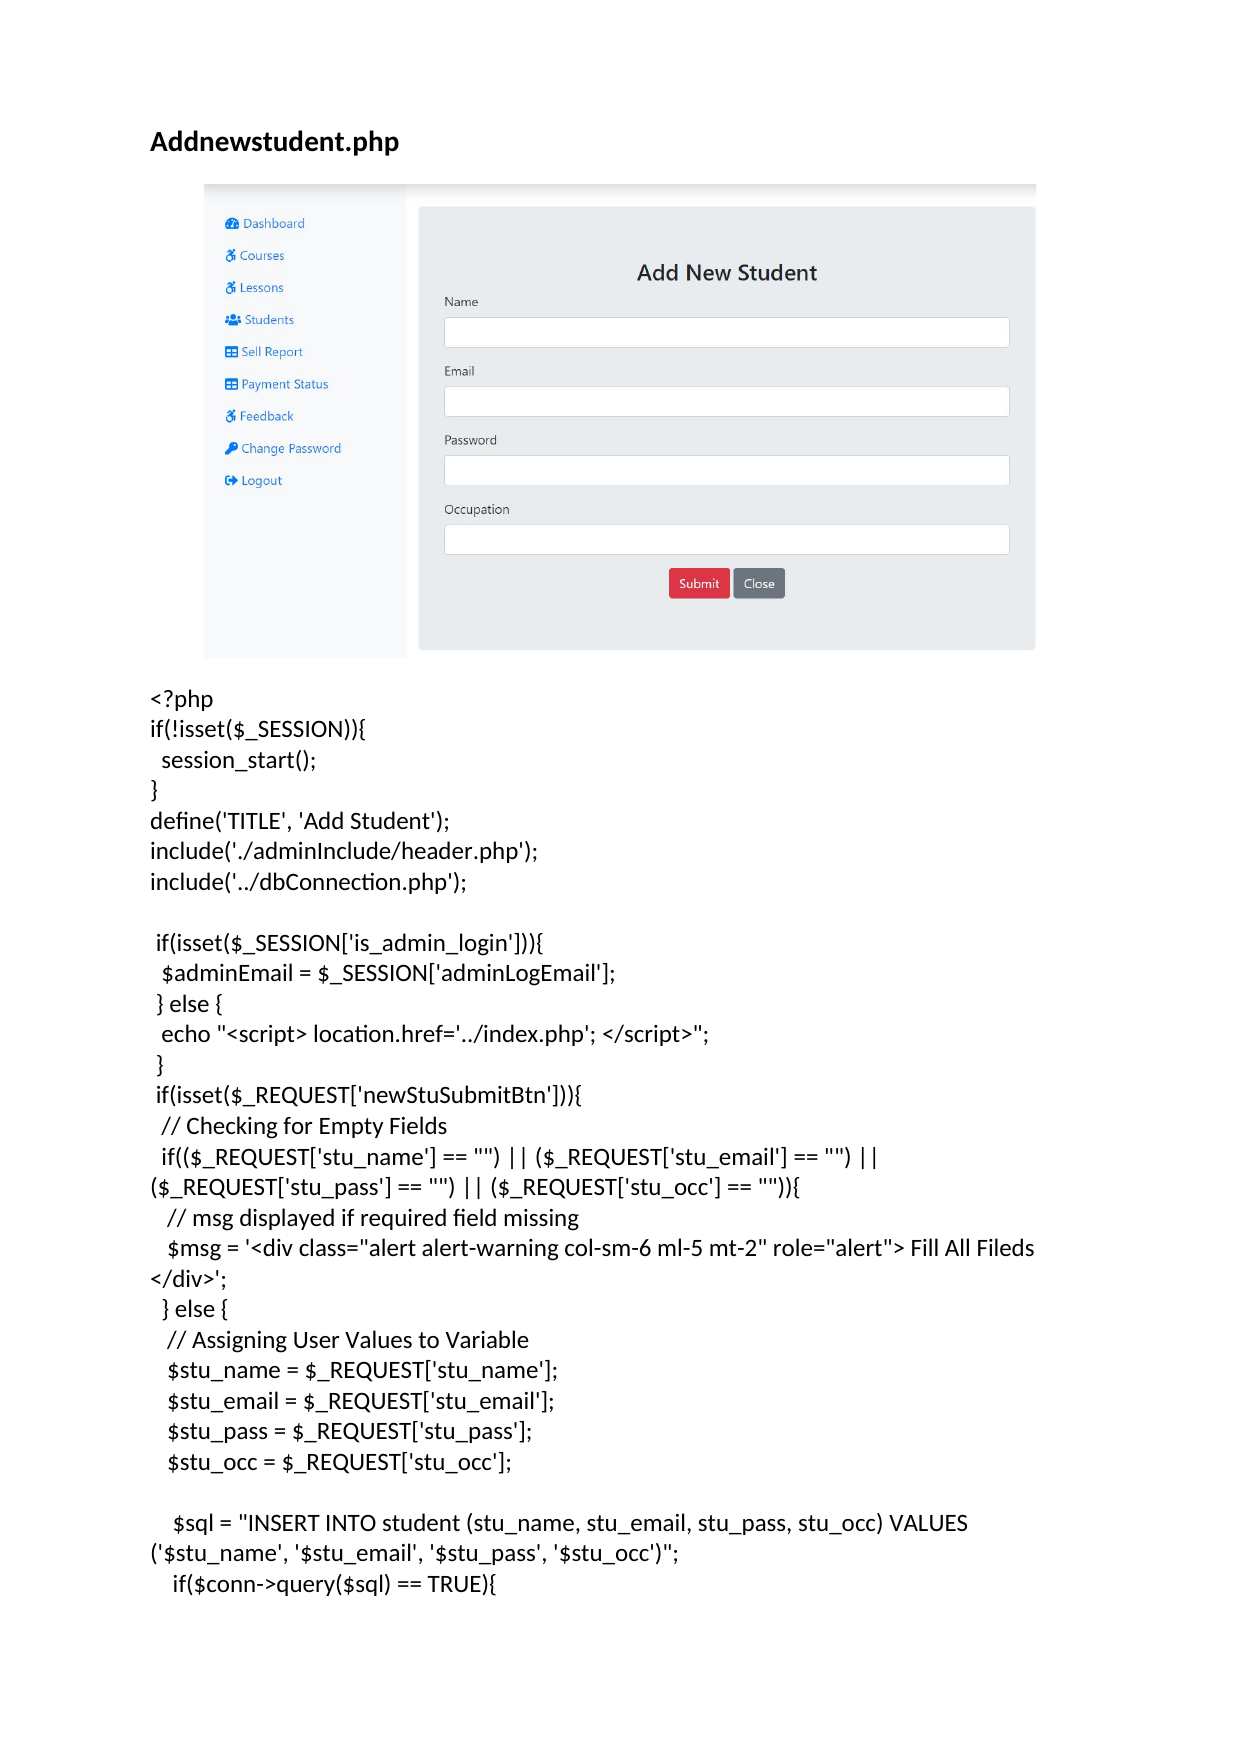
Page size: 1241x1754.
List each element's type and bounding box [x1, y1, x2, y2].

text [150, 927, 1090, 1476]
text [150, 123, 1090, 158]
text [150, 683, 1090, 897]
picture [203, 184, 1037, 658]
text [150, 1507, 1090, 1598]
